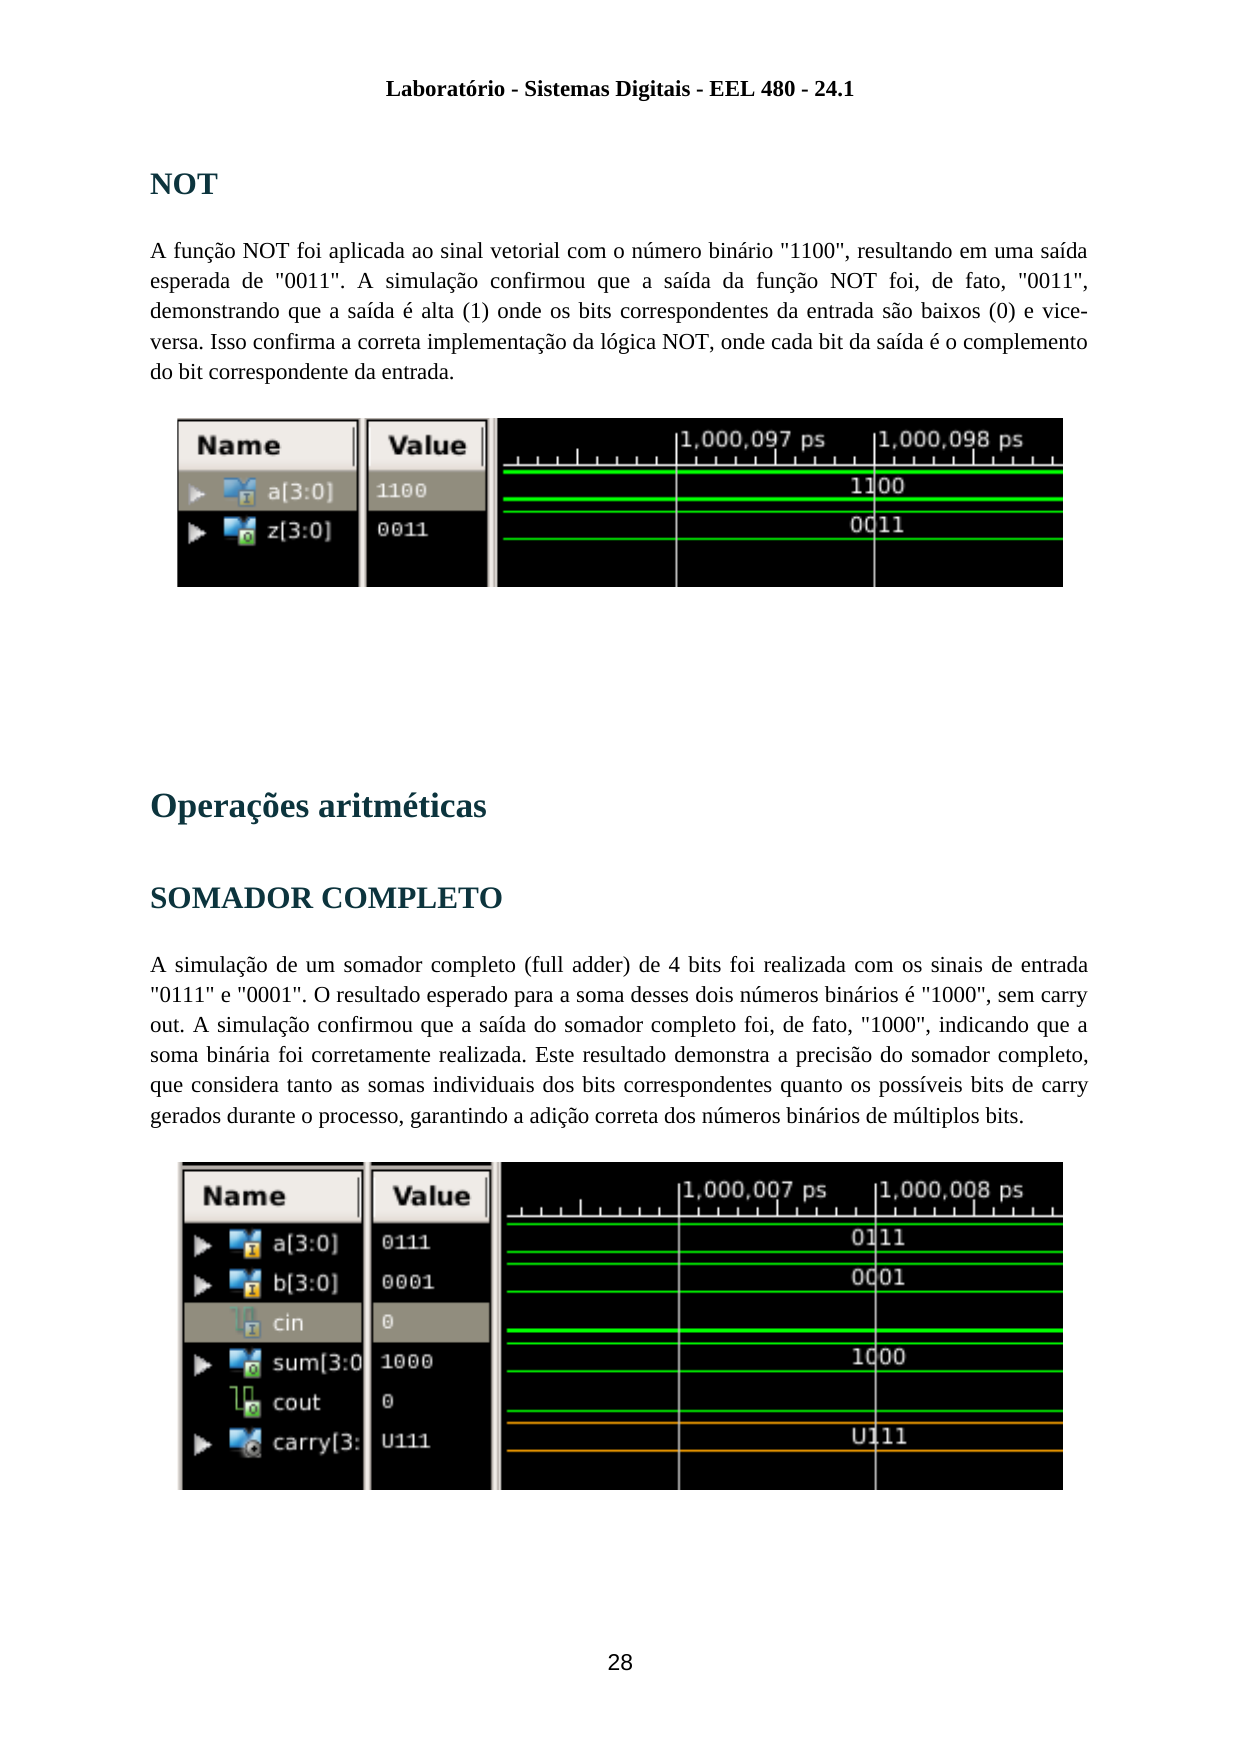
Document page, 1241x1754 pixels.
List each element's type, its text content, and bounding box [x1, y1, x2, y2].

subtitle SOMADOR COMPLETO [150, 879, 1090, 915]
subtitle NOT [150, 166, 1090, 202]
text A função NOT foi aplicada ao sinal vetorial com o número binário "1100", resultando em uma saída esperada de "0011". A simulação confirmou que a saída da função NOT foi, de fato, "0011", demonstrando que a saída é alta (1) onde os bits correspondentes da entrada são baixos (0) e vice-versa. Isso confirma a correta implementação da lógica NOT, onde cada bit da saída é o complemento do bit correspondente da entrada. [150, 237, 1090, 384]
text A simulação de um somador completo (full adder) de 4 bits foi realizada com os sinais de entrada "0111" e "0001". O resultado esperado para a soma desses dois números binários é "1000", sem carry out. A simulação confirmou que a saída do somador completo foi, de fato, "1000", indicando que a soma binária foi corretamente realizada. Este resultado demonstra a precisão do somador completo, que considera tanto as somas individuais dos bits correspondentes quanto os possíveis bits de carry gerados durante o processo, garantindo a adição correta dos números binários de múltiplos bits. [150, 951, 1090, 1128]
picture [177, 1162, 1063, 1490]
picture [177, 418, 1063, 587]
subtitle Operações aritméticas [150, 785, 1090, 826]
